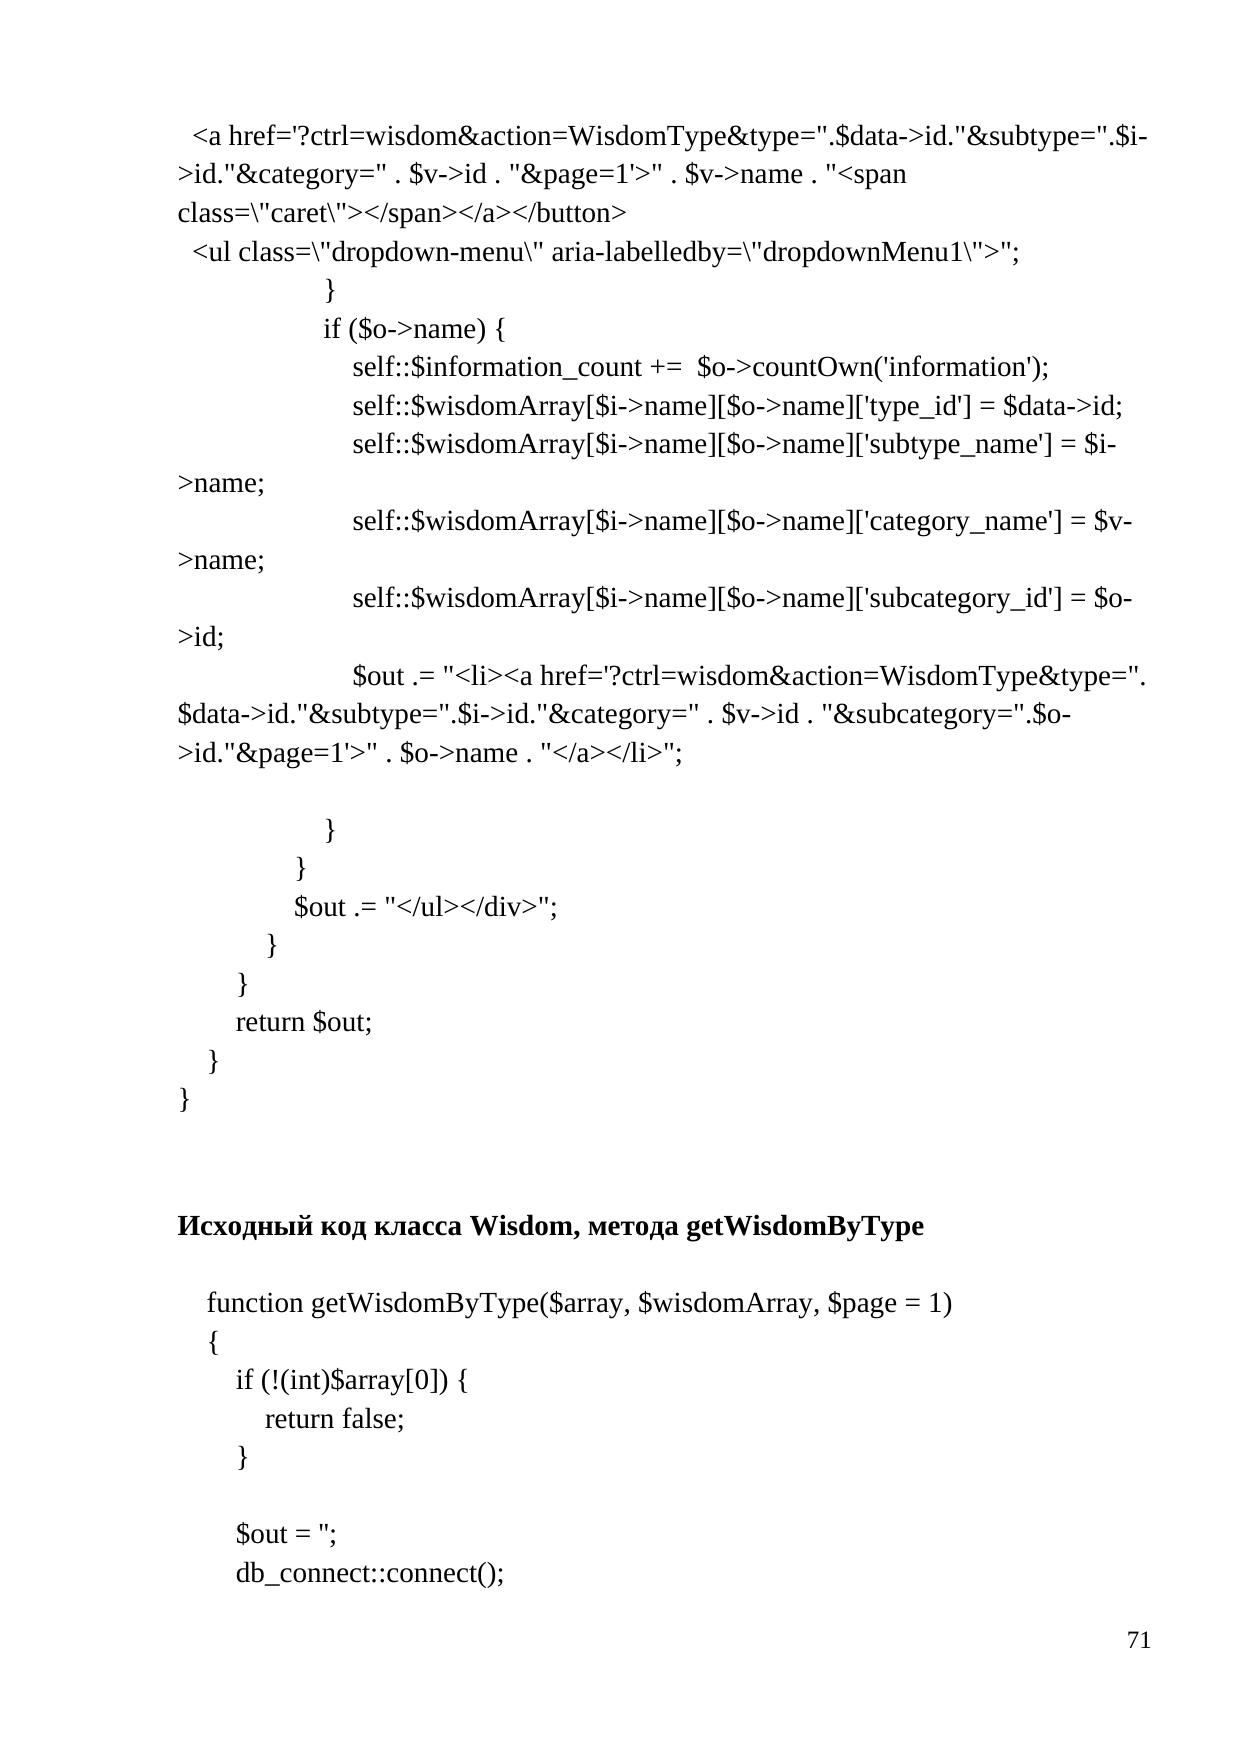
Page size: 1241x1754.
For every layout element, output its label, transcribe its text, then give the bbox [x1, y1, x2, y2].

list Исходный код класса Wisdom, метода getWisdomByType [177, 1208, 1152, 1242]
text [177, 118, 1152, 1115]
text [177, 1285, 1152, 1589]
